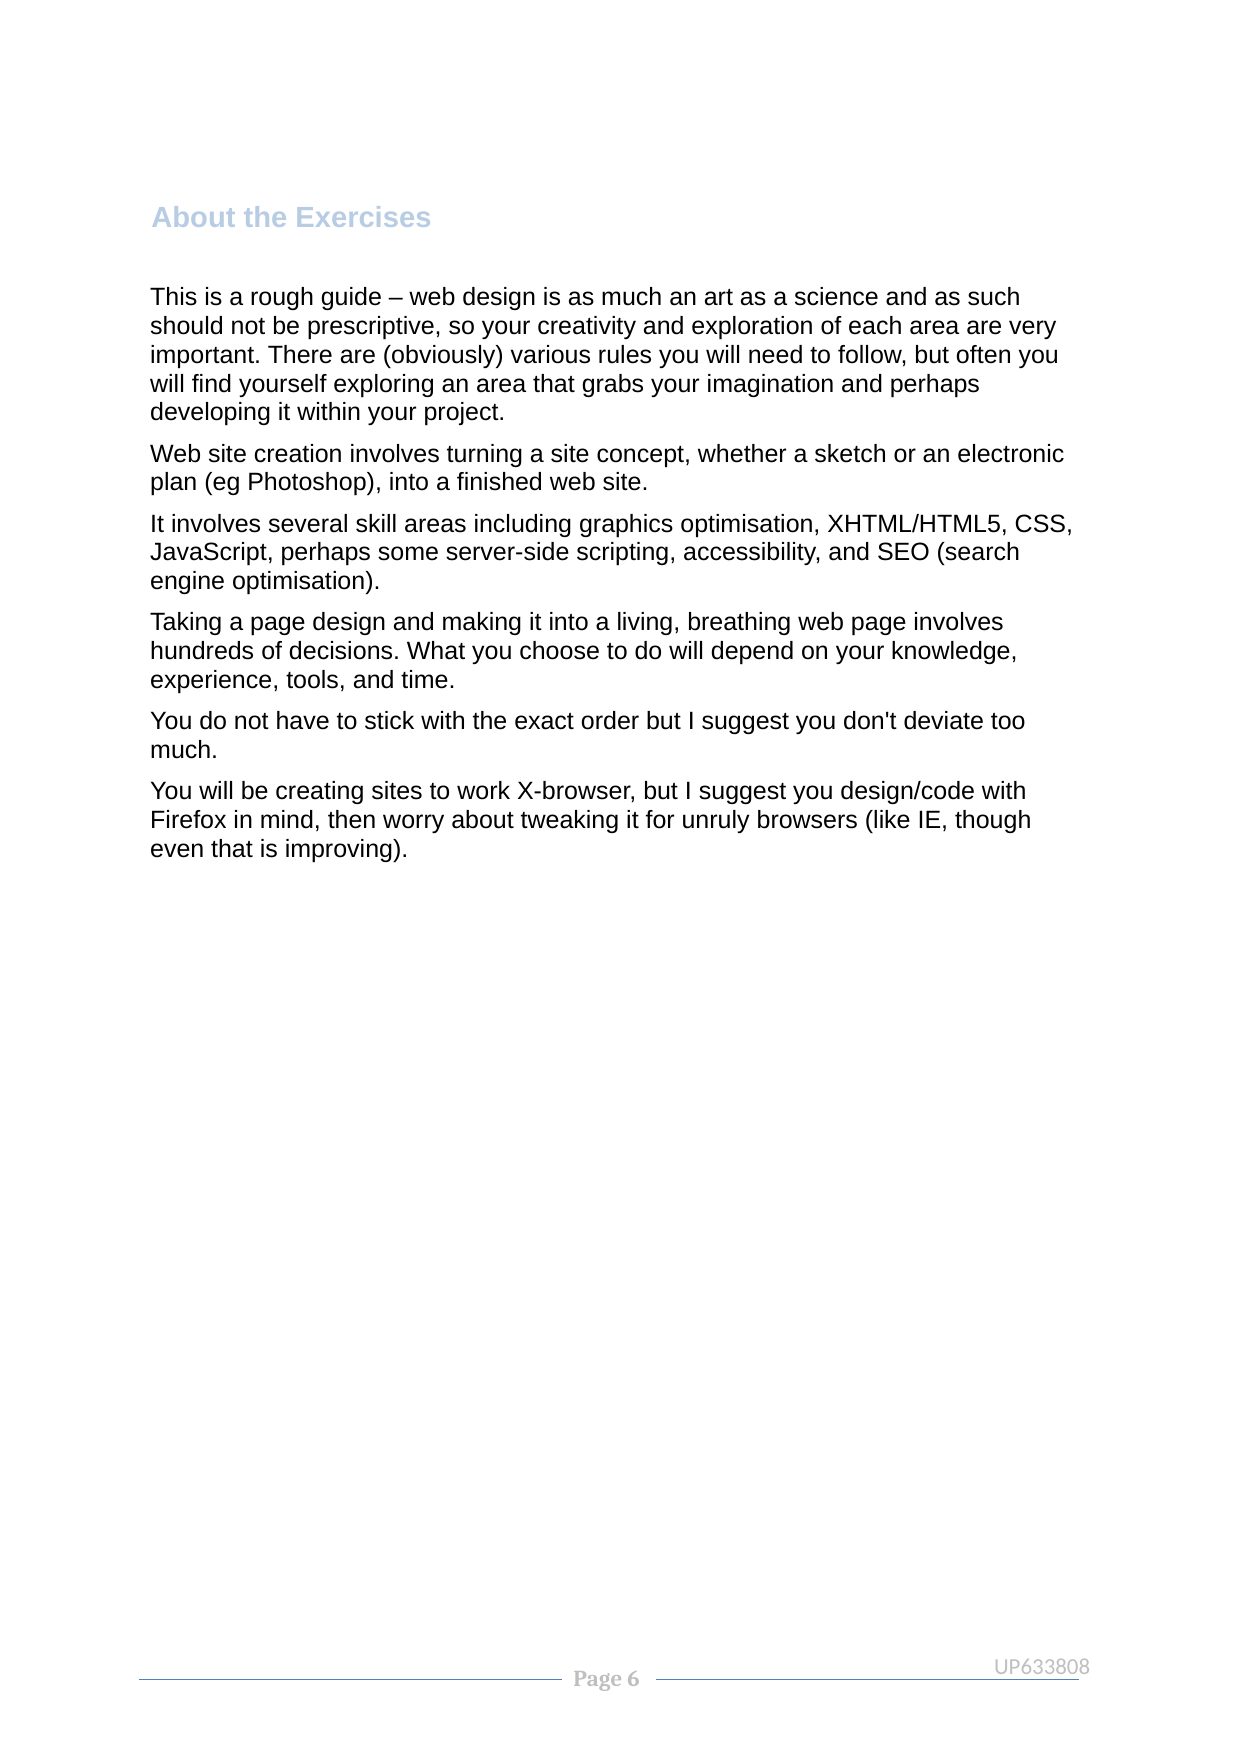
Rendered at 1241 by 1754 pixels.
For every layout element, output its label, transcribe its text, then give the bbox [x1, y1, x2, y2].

text You will be creating sites to work X-browser, but I suggest you design/code with Firefox in mind, then worry about tweaking it for unruly browsers (like IE, though even that is improving). [150, 776, 1090, 862]
text It involves several skill areas including graphics optimisation, XHTML/HTML5, CSS, JavaScript, perhaps some server-side scripting, accessibility, and SEO (search engine optimisation). [150, 509, 1090, 595]
subtitle About the Exercises [150, 200, 1090, 233]
text This is a rough guide – web design is as much an art as a science and as such should not be prescriptive, so your creativity and exploration of each area are very important. There are (obviously) various rules you will need to follow, but often you will find yourself exploring an area that grabs your imagination and perhaps developing it within your project. [150, 282, 1090, 426]
text Web site creation involves turning a site concept, whether a sketch or an electronic plan (eg Photoshop), into a finished web site. [150, 439, 1090, 496]
text You do not have to stick with the exact order but I suggest you don't deviate too much. [150, 706, 1090, 764]
text Taking a page design and making it into a living, breathing web page involves hundreds of decisions. What you choose to do will depend on your knowledge, experience, tools, and time. [150, 607, 1090, 694]
